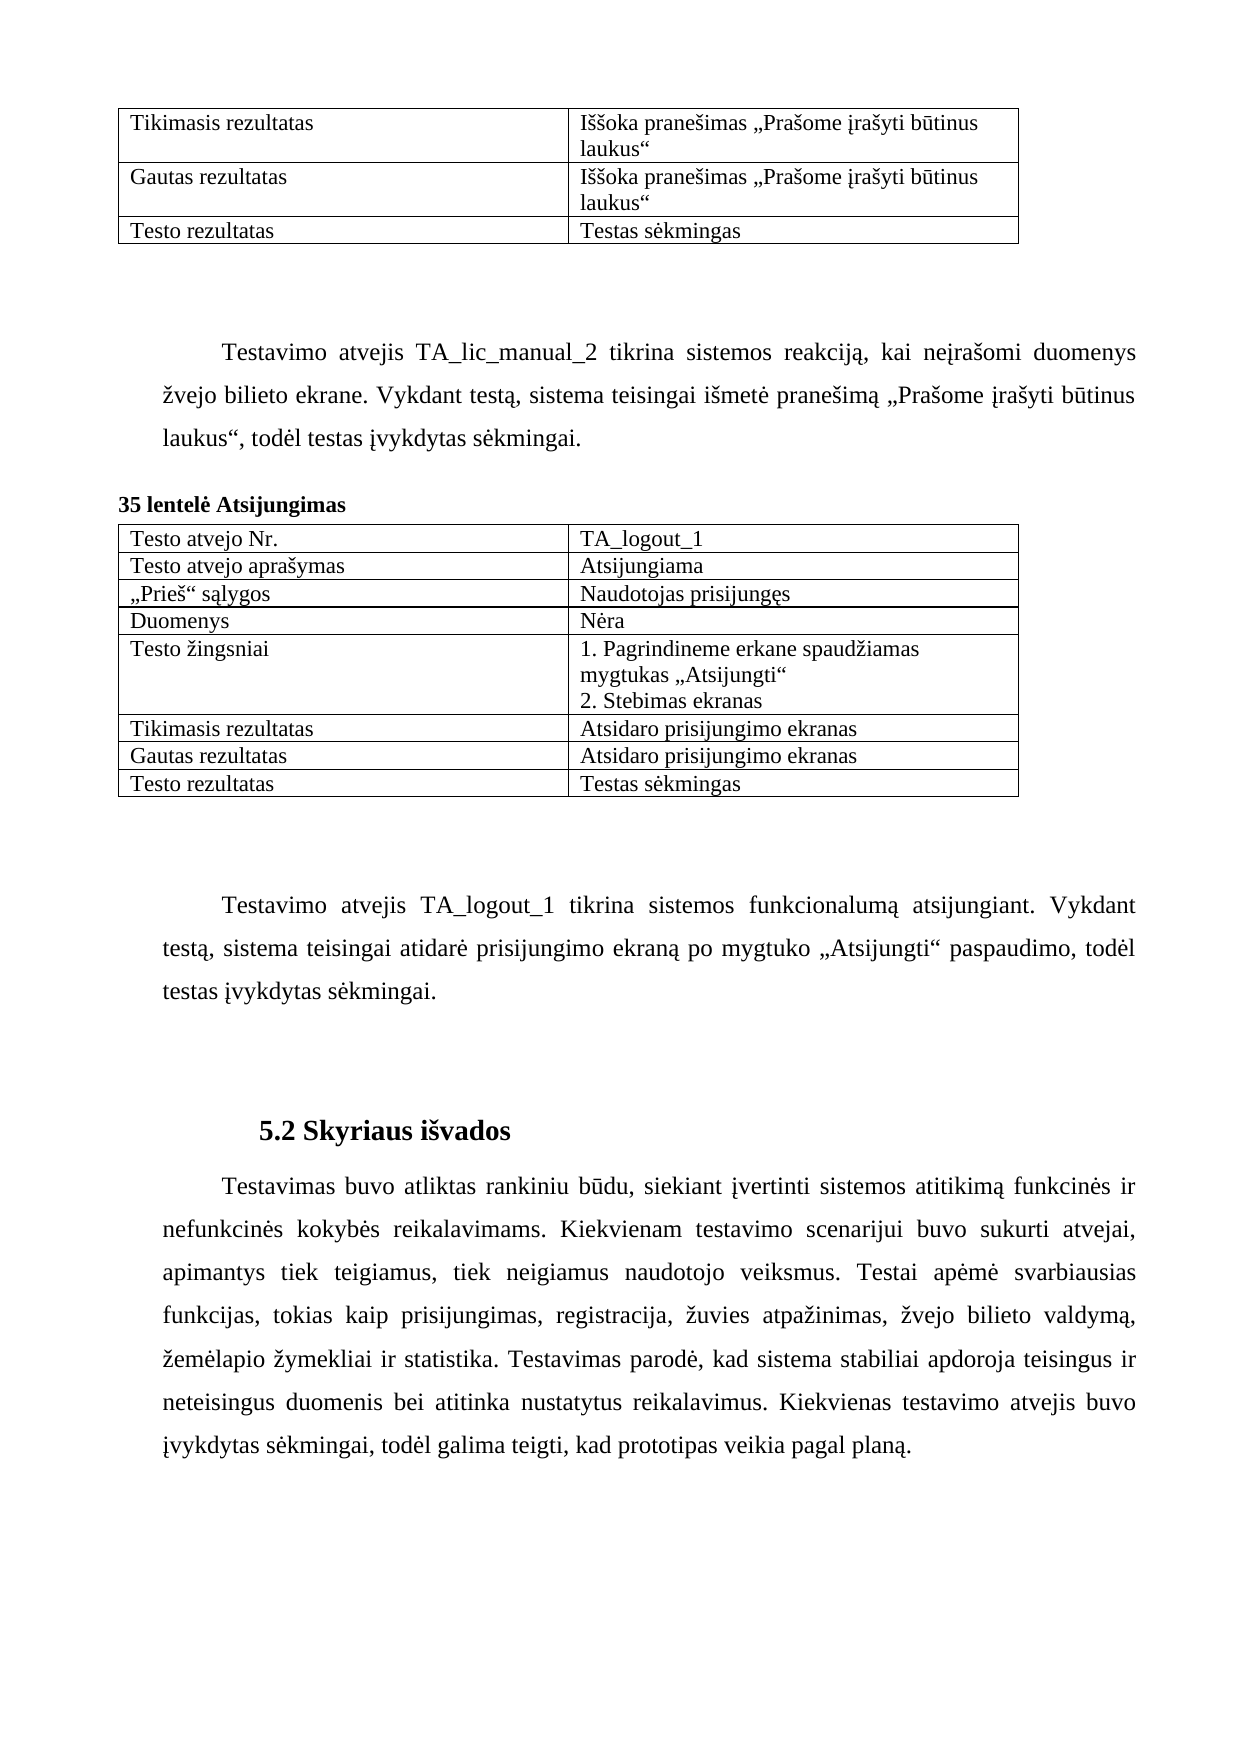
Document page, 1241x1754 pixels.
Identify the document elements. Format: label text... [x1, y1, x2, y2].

text Testavimas buvo atliktas rankiniu būdu, siekiant įvertinti sistemos atitikimą funkcinės ir nefunkcinės kokybės reikalavimams. Kiekvienam testavimo scenarijui buvo sukurti atvejai, apimantys tiek teigiamus, tiek neigiamus naudotojo veiksmus. Testai apėmė svarbiausias funkcijas, tokias kaip prisijungimas, registracija, žuvies atpažinimas, žvejo bilieto valdymą, žemėlapio žymekliai ir statistika. Testavimas parodė, kad sistema stabiliai apdoroja teisingus ir neteisingus duomenis bei atitinka nustatytus reikalavimus. Kiekvienas testavimo atvejis buvo įvykdytas sėkmingai, todėl galima teigti, kad prototipas veikia pagal planą. [162, 1171, 1137, 1459]
table_header TA_logout_1 [569, 525, 1018, 552]
table_cell „Prieš“ sąlygos [119, 580, 568, 606]
table_cell Testo atvejo aprašymas [119, 553, 568, 579]
table_cell Atsijungiama [569, 553, 1018, 579]
table_cell Testo žingsniai [119, 635, 568, 714]
text Testavimo atvejis TA_lic_manual_2 tikrina sistemos reakciją, kai neįrašomi duomenys žvejo bilieto ekrane. Vykdant testą, sistema teisingai išmetė pranešimą „Prašome įrašyti būtinus laukus“, todėl testas įvykdytas sėkmingai. [162, 337, 1137, 452]
table_header Testo atvejo Nr. [119, 525, 568, 552]
table_cell Naudotojas prisijungęs [569, 580, 1018, 606]
table_cell 1. Pagrindineme erkane spaudžiamas mygtukas „Atsijungti“ 2. Stebimas ekranas [569, 635, 1018, 714]
table_cell Iššoka pranešimas „Prašome įrašyti būtinus laukus“ [569, 109, 1018, 162]
table_cell Testo rezultatas [119, 770, 568, 796]
table_cell Atsidaro prisijungimo ekranas [569, 715, 1018, 741]
text 35 lentelė Atsijungimas [118, 492, 1137, 518]
table_cell Tikimasis rezultatas [119, 715, 568, 741]
table_cell Duomenys [119, 608, 568, 634]
table_cell Gautas rezultatas [119, 742, 568, 769]
table_cell Testas sėkmingas [569, 217, 1018, 243]
subtitle Skyriaus išvados [259, 1113, 1137, 1146]
table_cell Atsidaro prisijungimo ekranas [569, 742, 1018, 769]
table_cell Testas sėkmingas [569, 770, 1018, 796]
table_cell Tikimasis rezultatas [119, 109, 568, 162]
table_cell Iššoka pranešimas „Prašome įrašyti būtinus laukus“ [569, 163, 1018, 216]
table_cell Nėra [569, 608, 1018, 634]
table_cell Gautas rezultatas [119, 163, 568, 216]
table_cell Testo rezultatas [119, 217, 568, 243]
text Testavimo atvejis TA_logout_1 tikrina sistemos funkcionalumą atsijungiant. Vykdant testą, sistema teisingai atidarė prisijungimo ekraną po mygtuko „Atsijungti“ paspaudimo, todėl testas įvykdytas sėkmingai. [162, 890, 1137, 1005]
